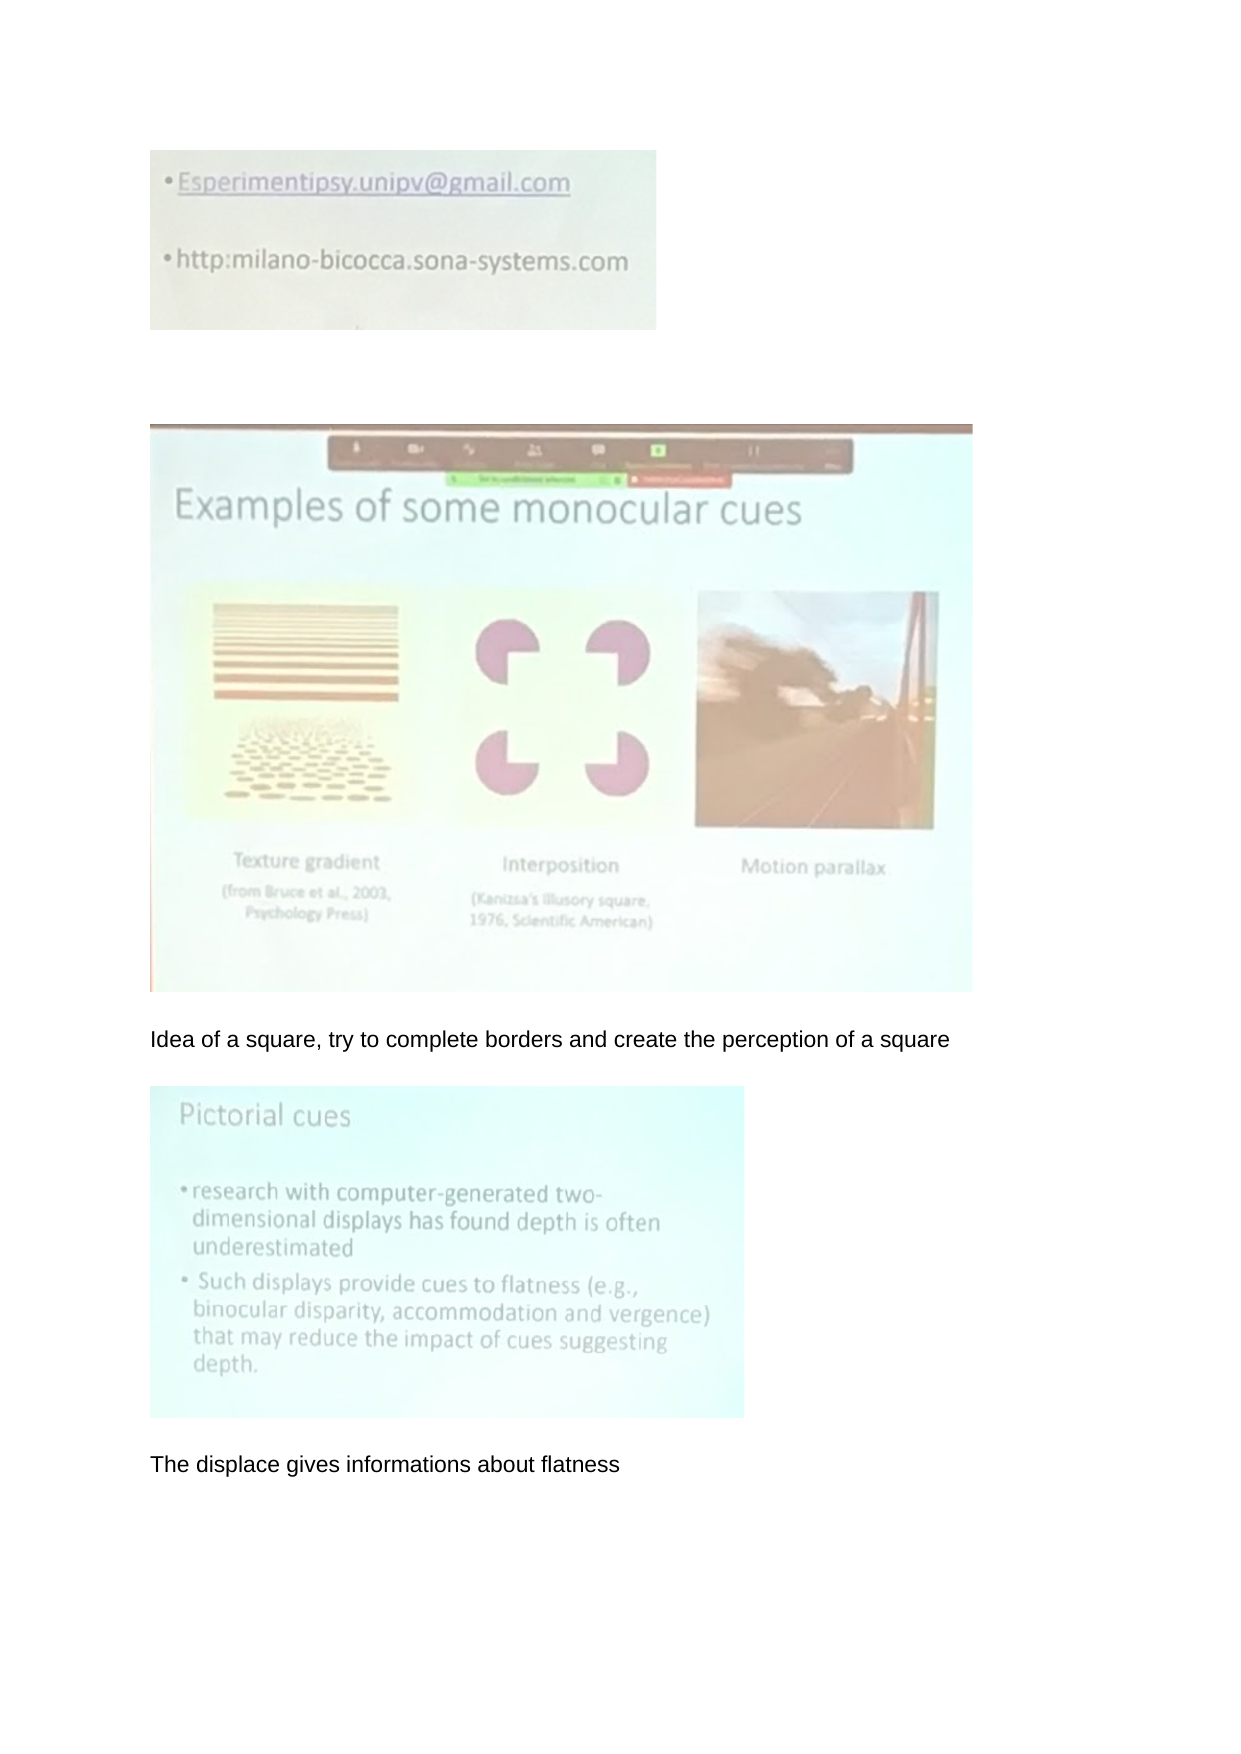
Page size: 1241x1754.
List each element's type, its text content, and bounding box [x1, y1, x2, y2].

picture [150, 150, 657, 330]
picture [150, 424, 973, 992]
text The displace gives informations about flatness [150, 1451, 1090, 1478]
text Idea of a square, try to complete borders and create the perception of a square [150, 1026, 1090, 1052]
picture [150, 1086, 745, 1418]
